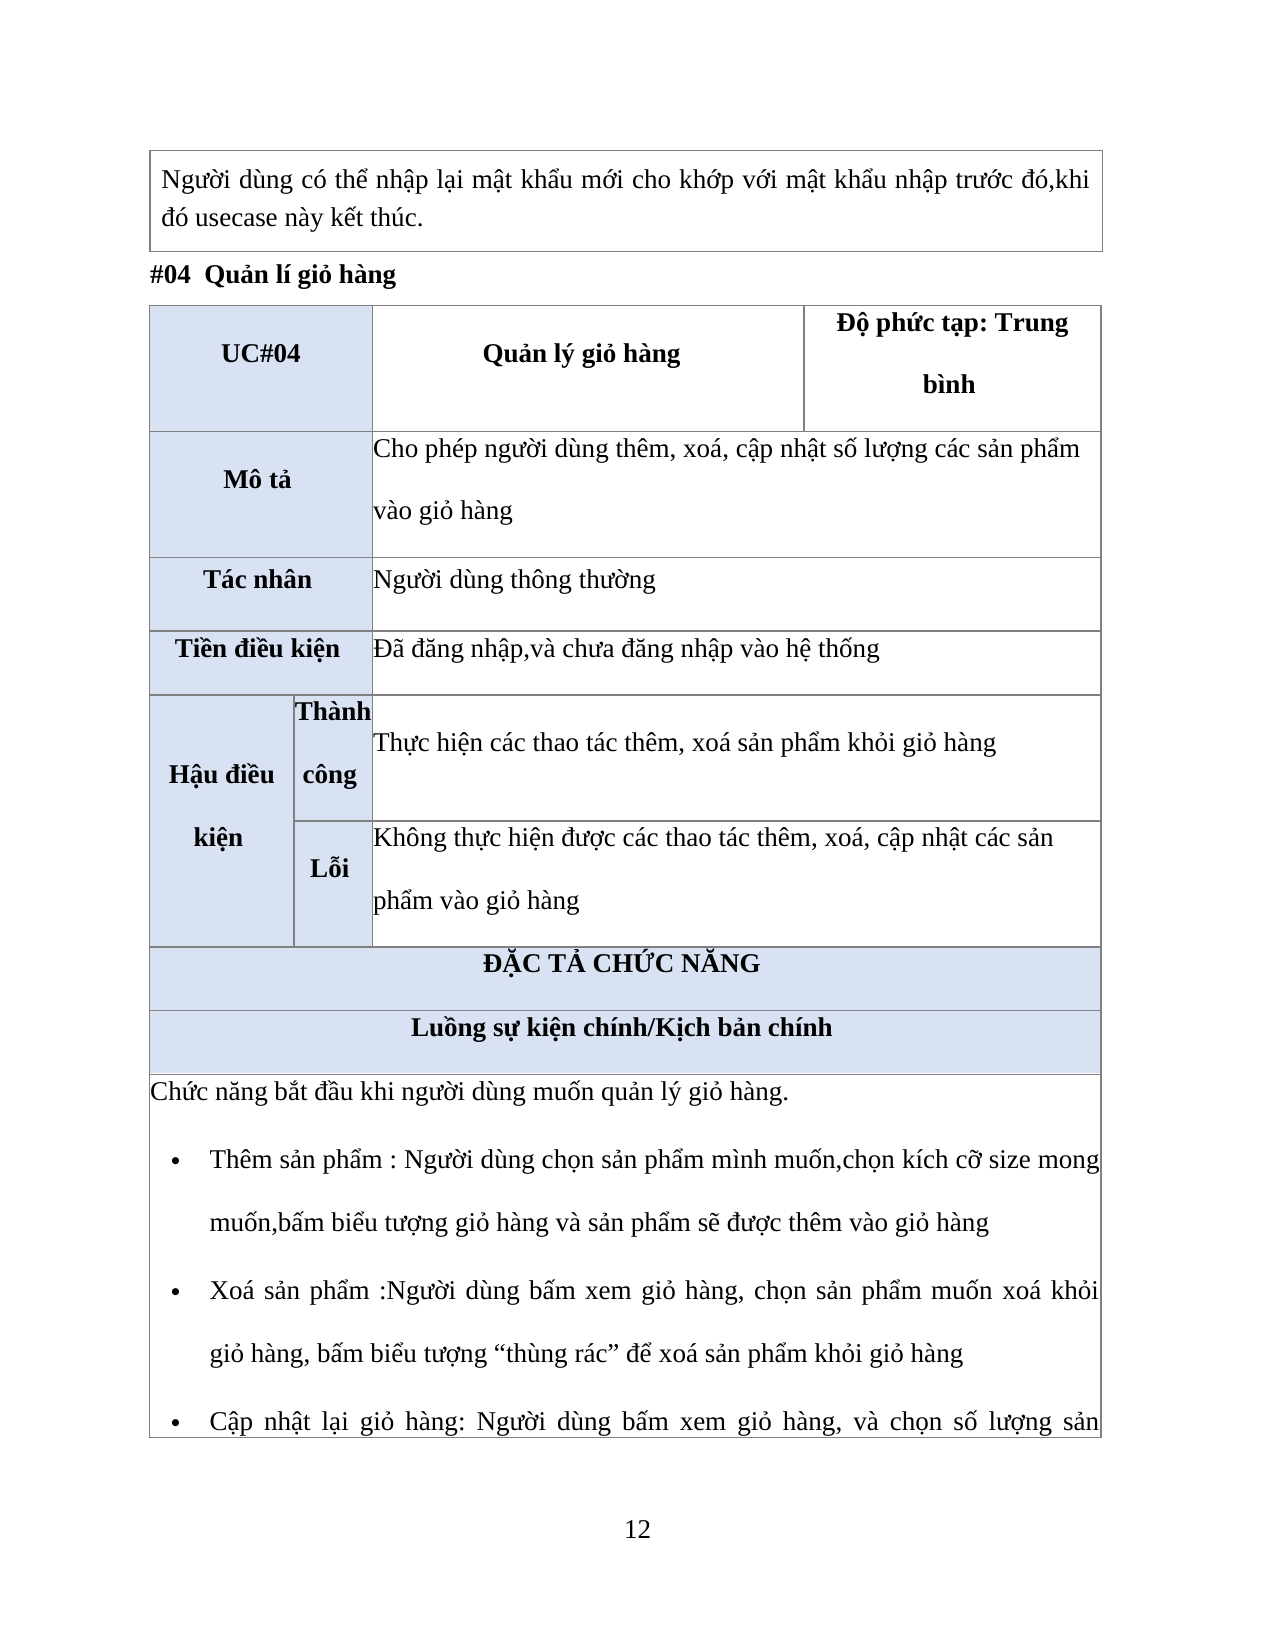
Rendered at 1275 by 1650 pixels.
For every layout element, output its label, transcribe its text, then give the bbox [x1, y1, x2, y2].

table_cell Tiền điều kiện [150, 632, 372, 694]
table_cell Mô tả [150, 432, 372, 557]
table_cell Đã đăng nhập,và chưa đăng nhập vào hệ thống [373, 632, 1100, 694]
table_cell ĐẶC TẢ CHỨC NĂNG [150, 948, 1100, 1010]
table_cell Người dùng thông thường [373, 558, 1100, 630]
table_cell Lỗi [295, 822, 372, 946]
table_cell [150, 1075, 1100, 1436]
table_cell Luồng sự kiện chính/Kịch bản chính [150, 1011, 1100, 1073]
table_cell Cho phép người dùng thêm, xoá, cập nhật số lượng các sản phẩm vào giỏ hàng [373, 432, 1100, 557]
table_cell Thực hiện các thao tác thêm, xoá sản phẩm khỏi giỏ hàng [373, 696, 1100, 820]
table_cell Tác nhân [150, 558, 372, 630]
table_header Độ phức tạp: Trung bình [805, 306, 1100, 431]
table_cell Không thực hiện được các thao tác thêm, xoá, cập nhật các sản phẩm vào giỏ hàng [373, 822, 1100, 946]
table_header Quản lý giỏ hàng [373, 306, 803, 431]
table_cell Hậu điều kiện [150, 696, 293, 946]
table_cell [151, 151, 1102, 251]
text #04 Quản lí giỏ hàng [150, 258, 1125, 289]
table_header UC#04 [150, 306, 372, 431]
table_cell Thành công [295, 696, 372, 820]
